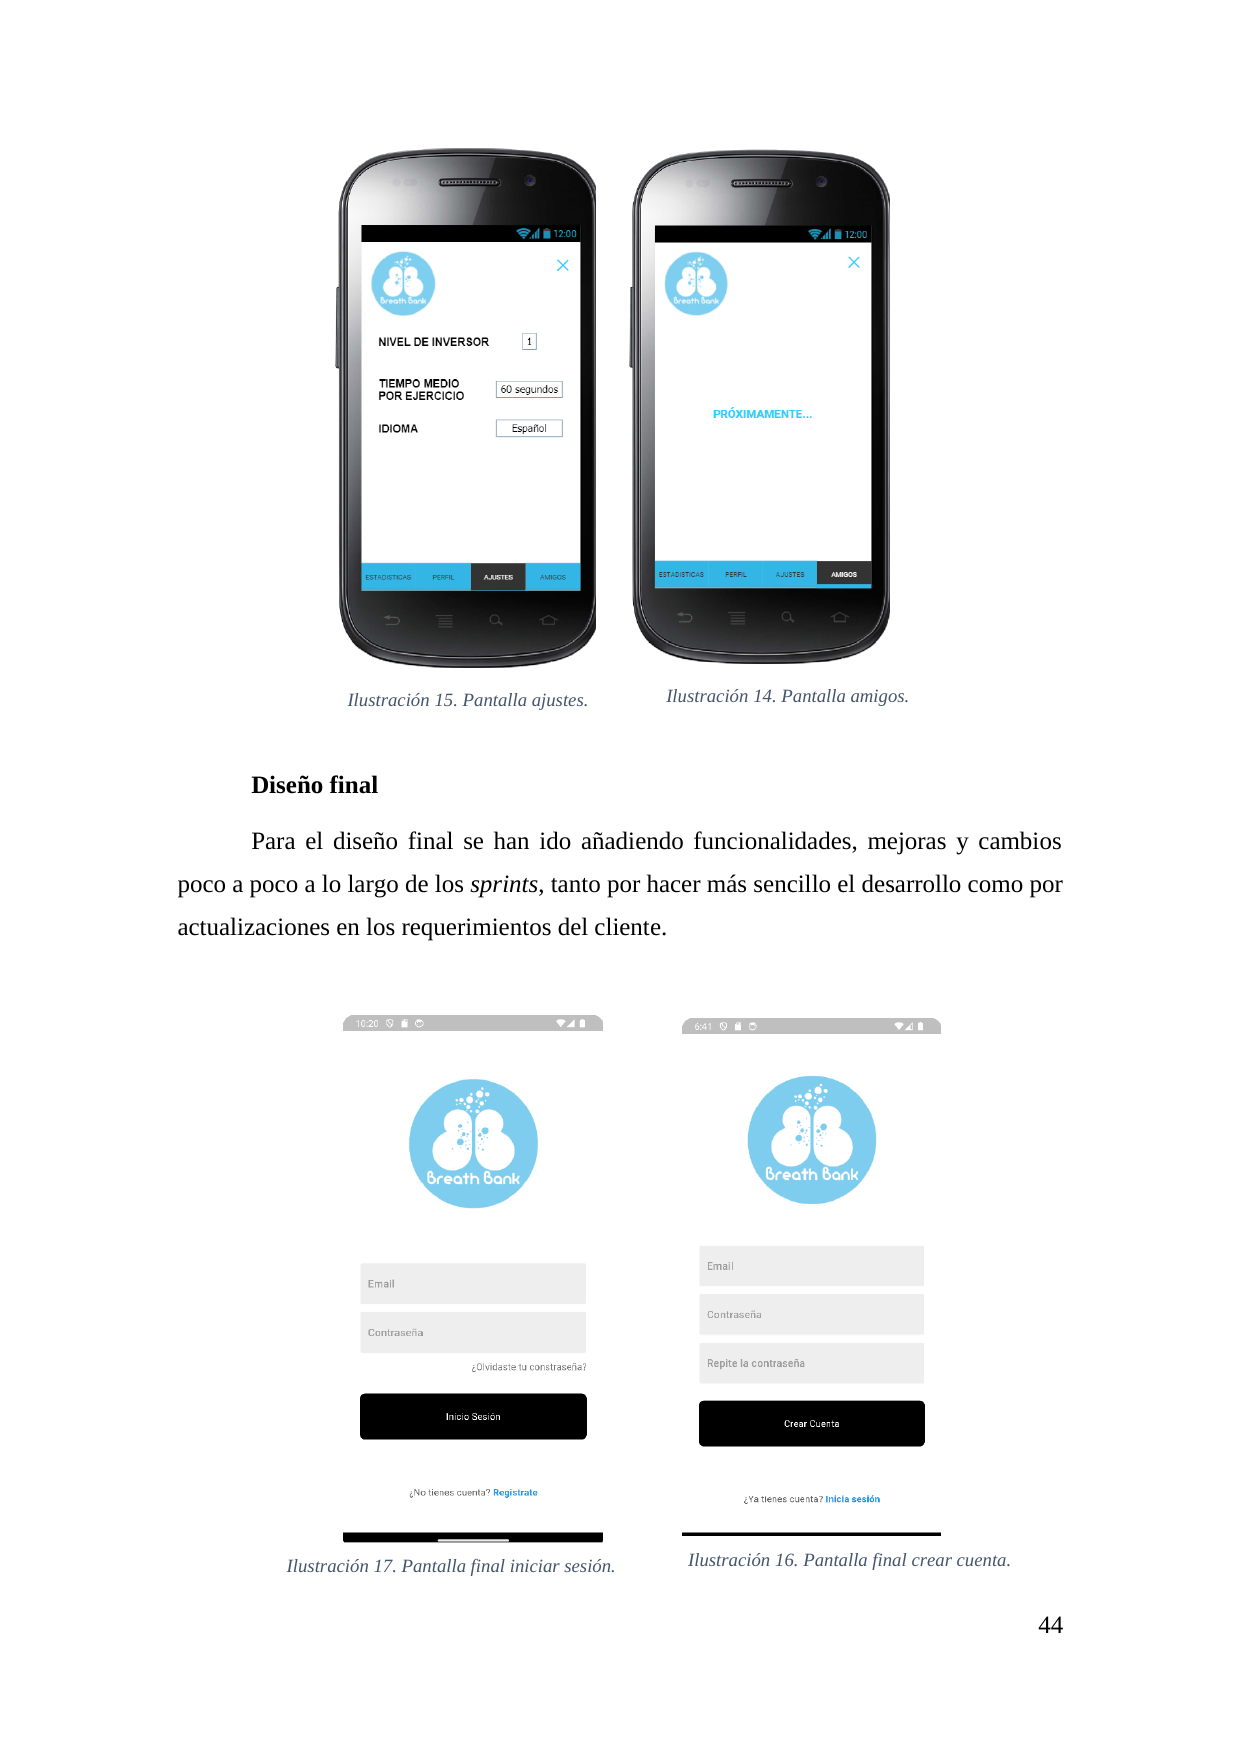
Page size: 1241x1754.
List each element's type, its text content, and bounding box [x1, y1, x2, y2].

picture [682, 1018, 941, 1536]
picture [628, 148, 890, 664]
picture [343, 1015, 603, 1542]
picture [335, 148, 596, 668]
text Para el diseño final se han ido añadiendo funcionalidades, mejoras y cambios poco a poco a lo largo de los sprints, tanto por hacer más sencillo el desarrollo como por actualizaciones en los requerimientos del cliente. [177, 826, 1063, 941]
